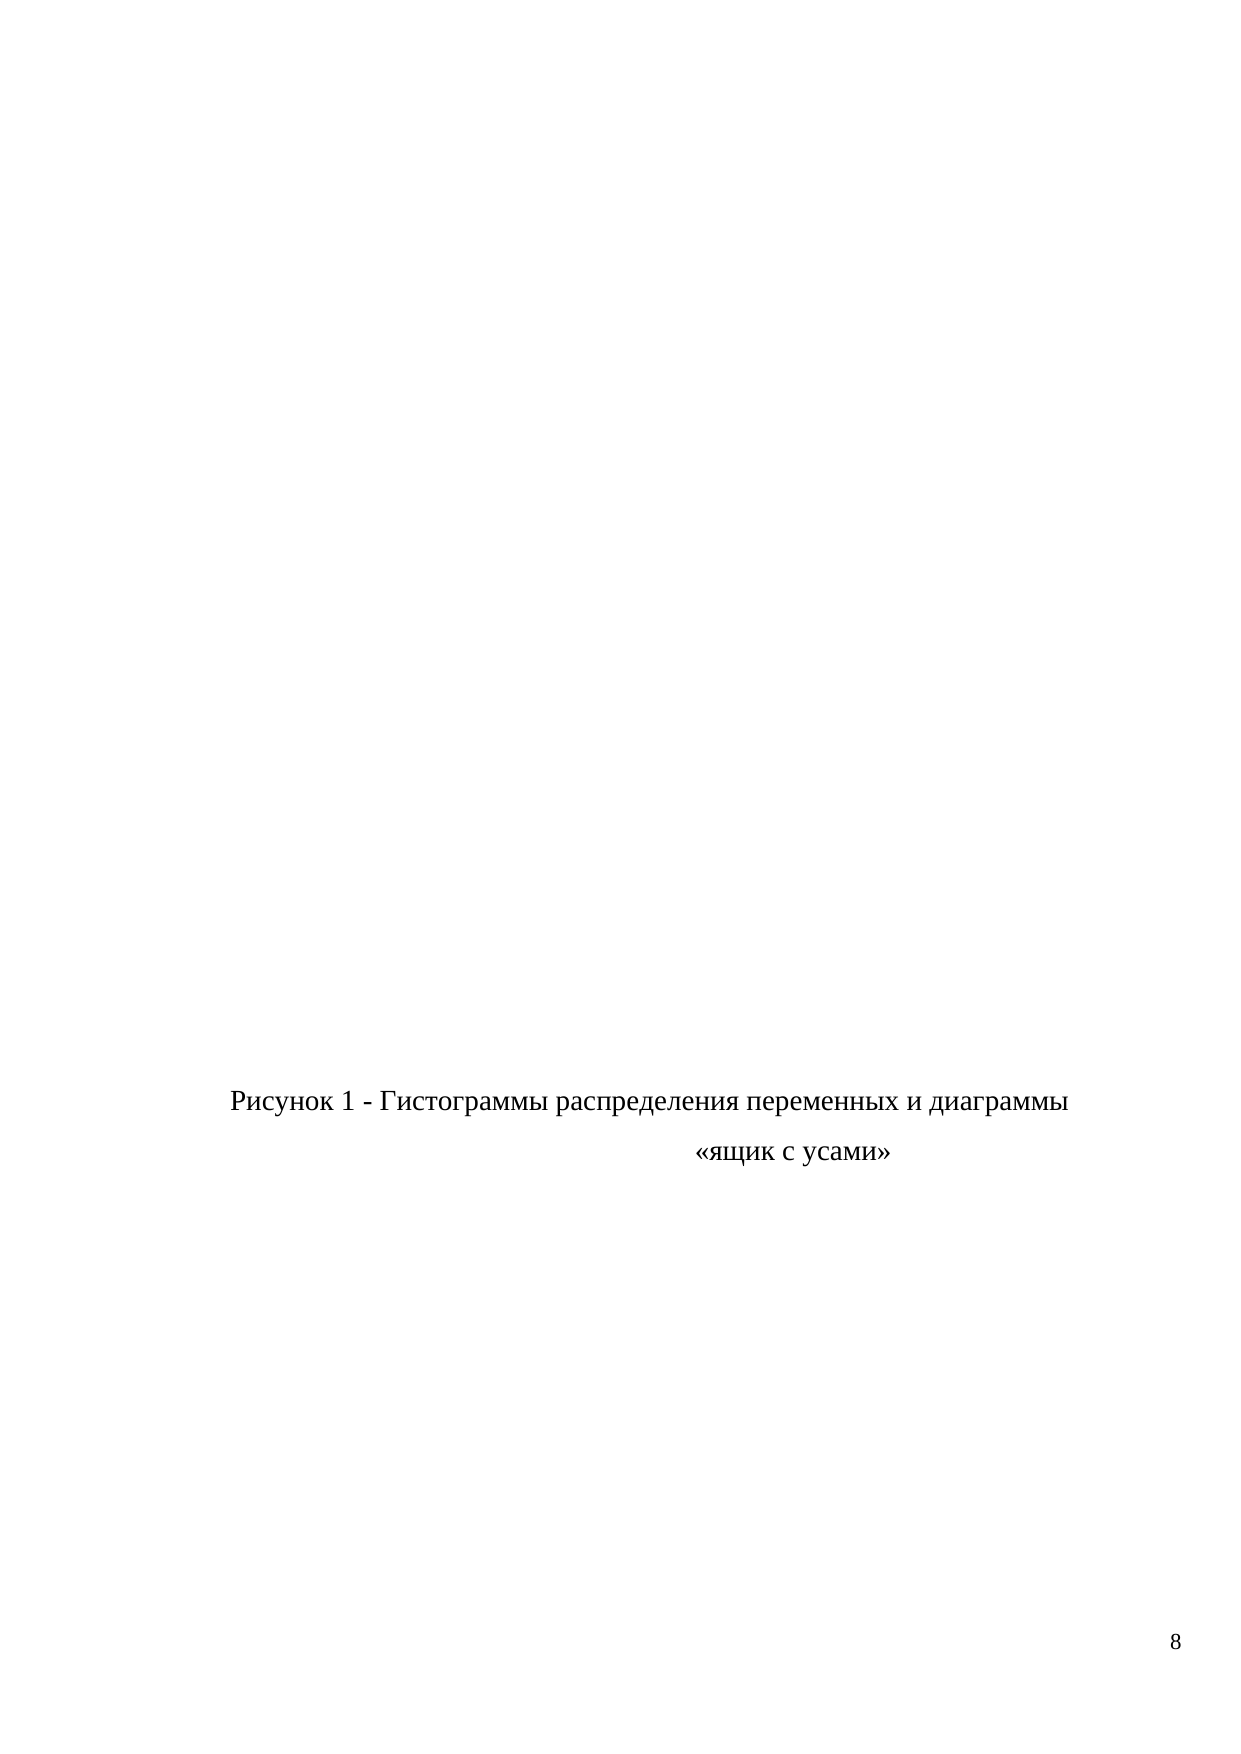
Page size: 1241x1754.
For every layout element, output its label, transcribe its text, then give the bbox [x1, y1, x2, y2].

text Рисунок 1 - Гистограммы распределения переменных и диаграммы «ящик с усами» [221, 1083, 1077, 1167]
